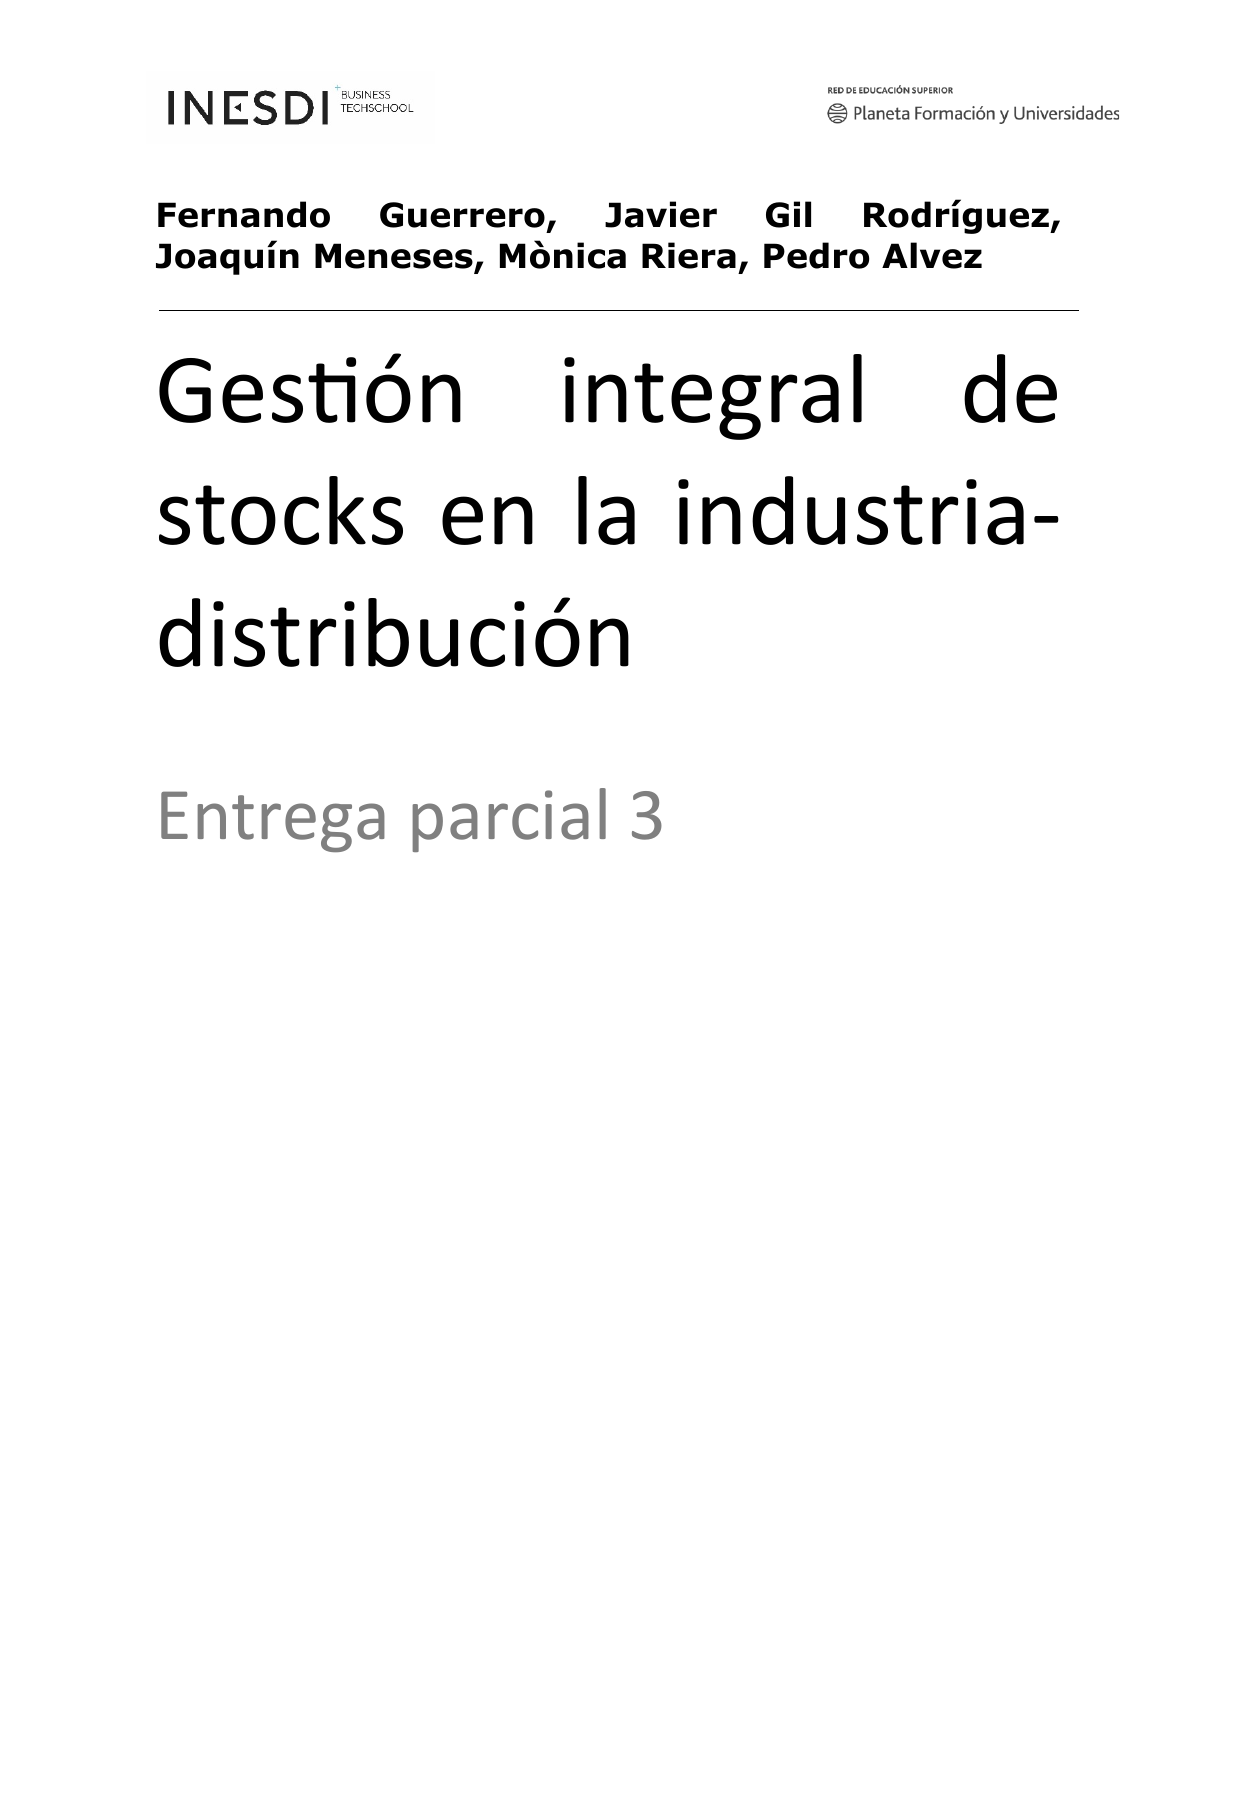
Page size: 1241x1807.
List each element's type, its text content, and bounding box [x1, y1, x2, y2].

text Entrega parcial 3 [155, 774, 1063, 856]
picture [146, 71, 435, 144]
text Fernando Guerrero, Javier Gil Rodríguez, Joaquín Meneses, Mònica Riera, Pedro Alvez [155, 194, 1063, 275]
text Gestión integral de stocks en la industria-distribución [155, 325, 1063, 692]
picture [827, 85, 1120, 124]
